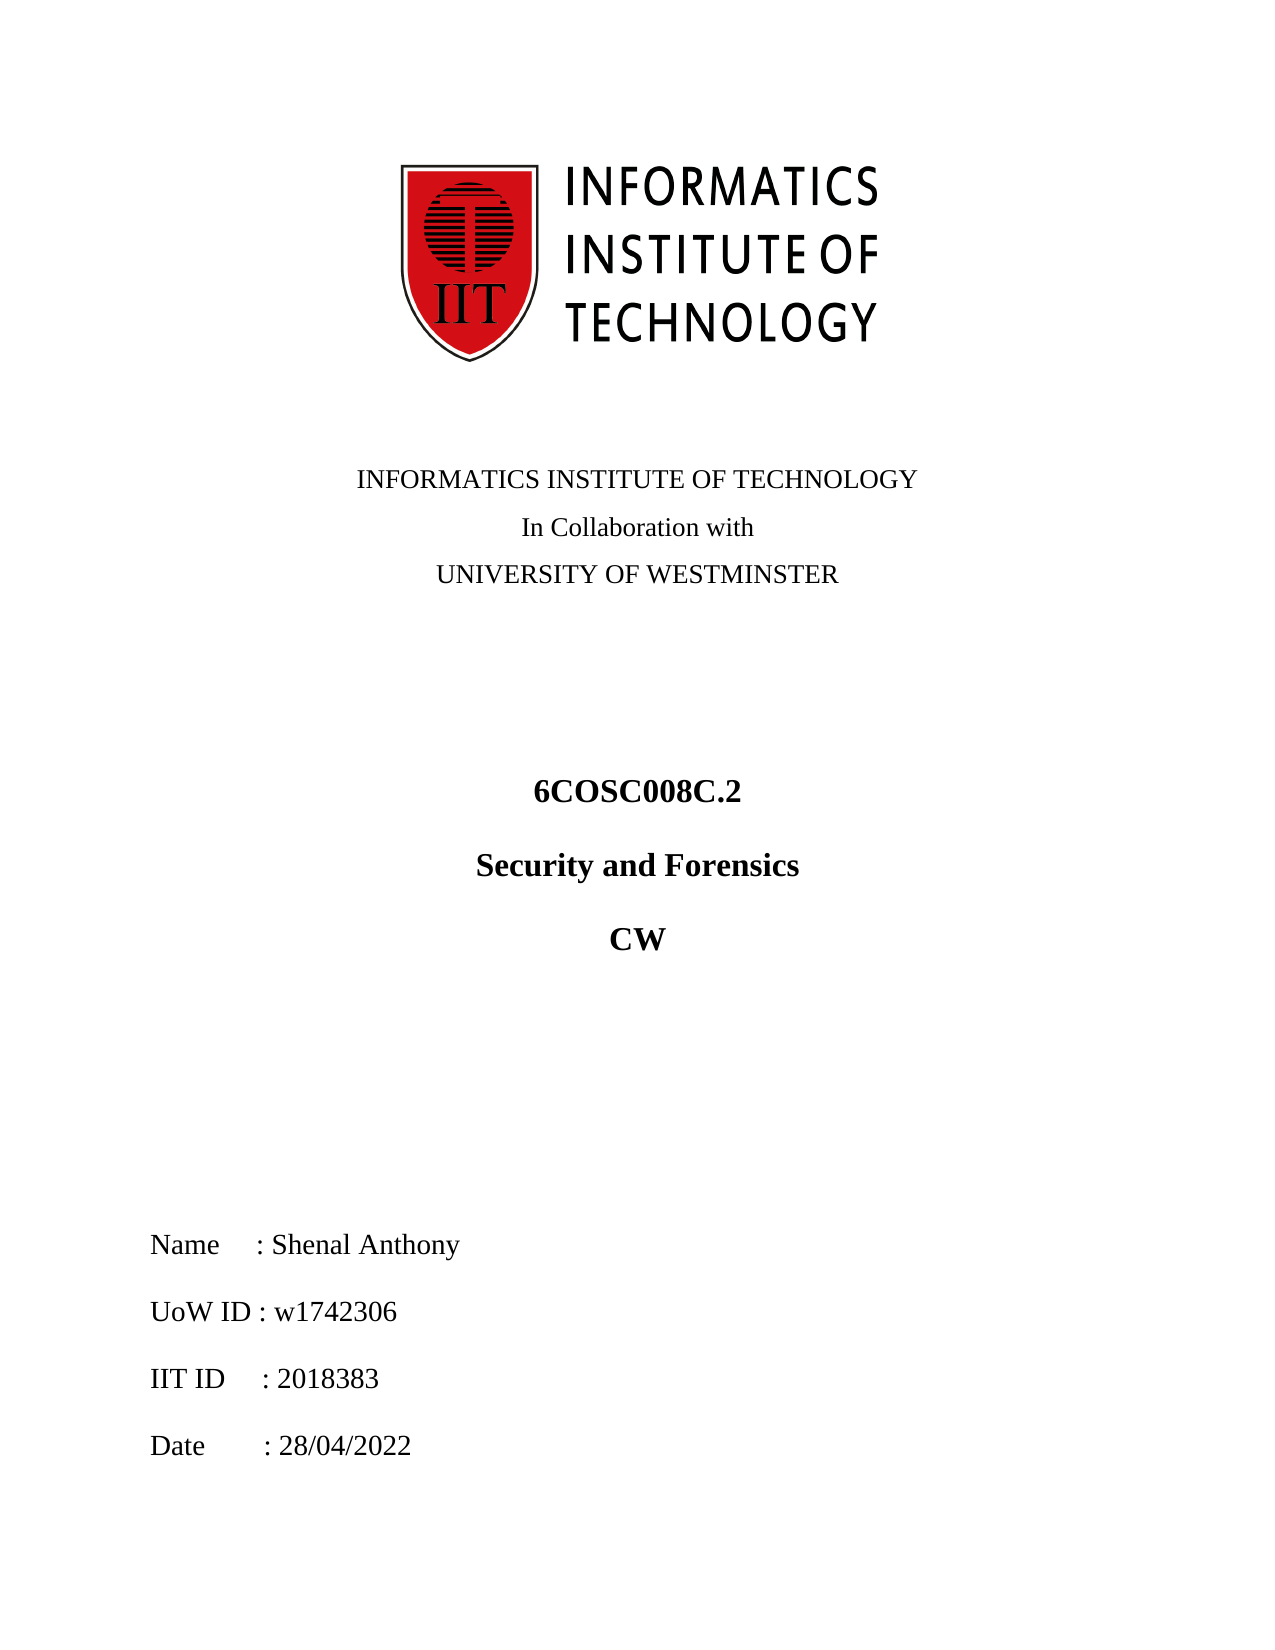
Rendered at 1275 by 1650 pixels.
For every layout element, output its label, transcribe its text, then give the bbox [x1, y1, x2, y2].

text Date : 28/04/2022 [150, 1428, 1125, 1461]
text IIT ID : 2018383 [150, 1361, 1125, 1394]
text UNIVERSITY OF WESTMINSTER [150, 558, 1125, 590]
text Name : Shenal Anthony [150, 1227, 1125, 1261]
text INFORMATICS INSTITUTE OF TECHNOLOGY [150, 463, 1125, 494]
text UoW ID : w1742306 [150, 1294, 1125, 1327]
text Security and Forensics [150, 846, 1125, 884]
text In Collaboration with [150, 511, 1125, 542]
text CW [150, 920, 1125, 958]
text 6COSC008C.2 [150, 771, 1125, 810]
picture [398, 162, 877, 364]
